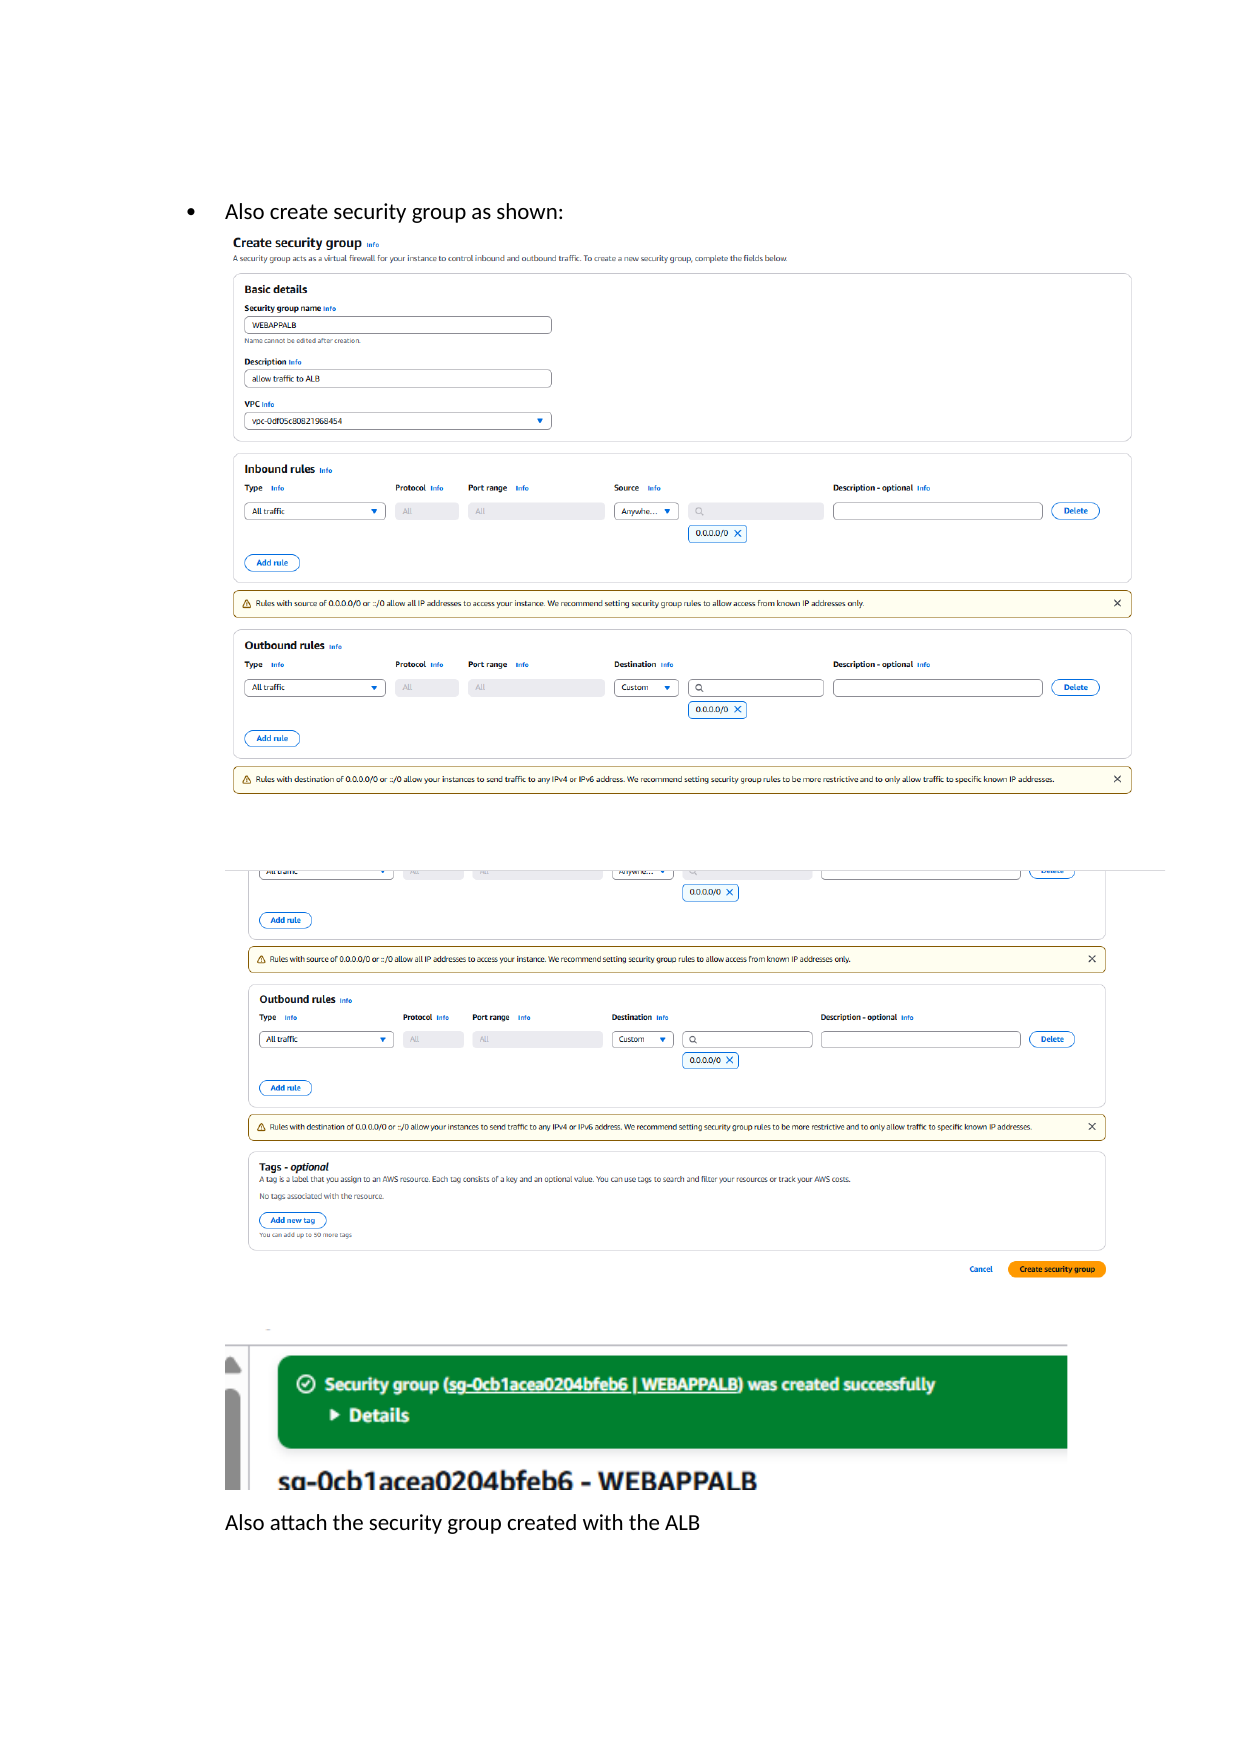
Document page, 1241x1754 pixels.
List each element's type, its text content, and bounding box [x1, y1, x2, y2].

text Also attach the security group created with the ALB [225, 1508, 1090, 1536]
picture [225, 227, 1166, 804]
picture [225, 1329, 1068, 1490]
picture [225, 869, 1166, 1311]
